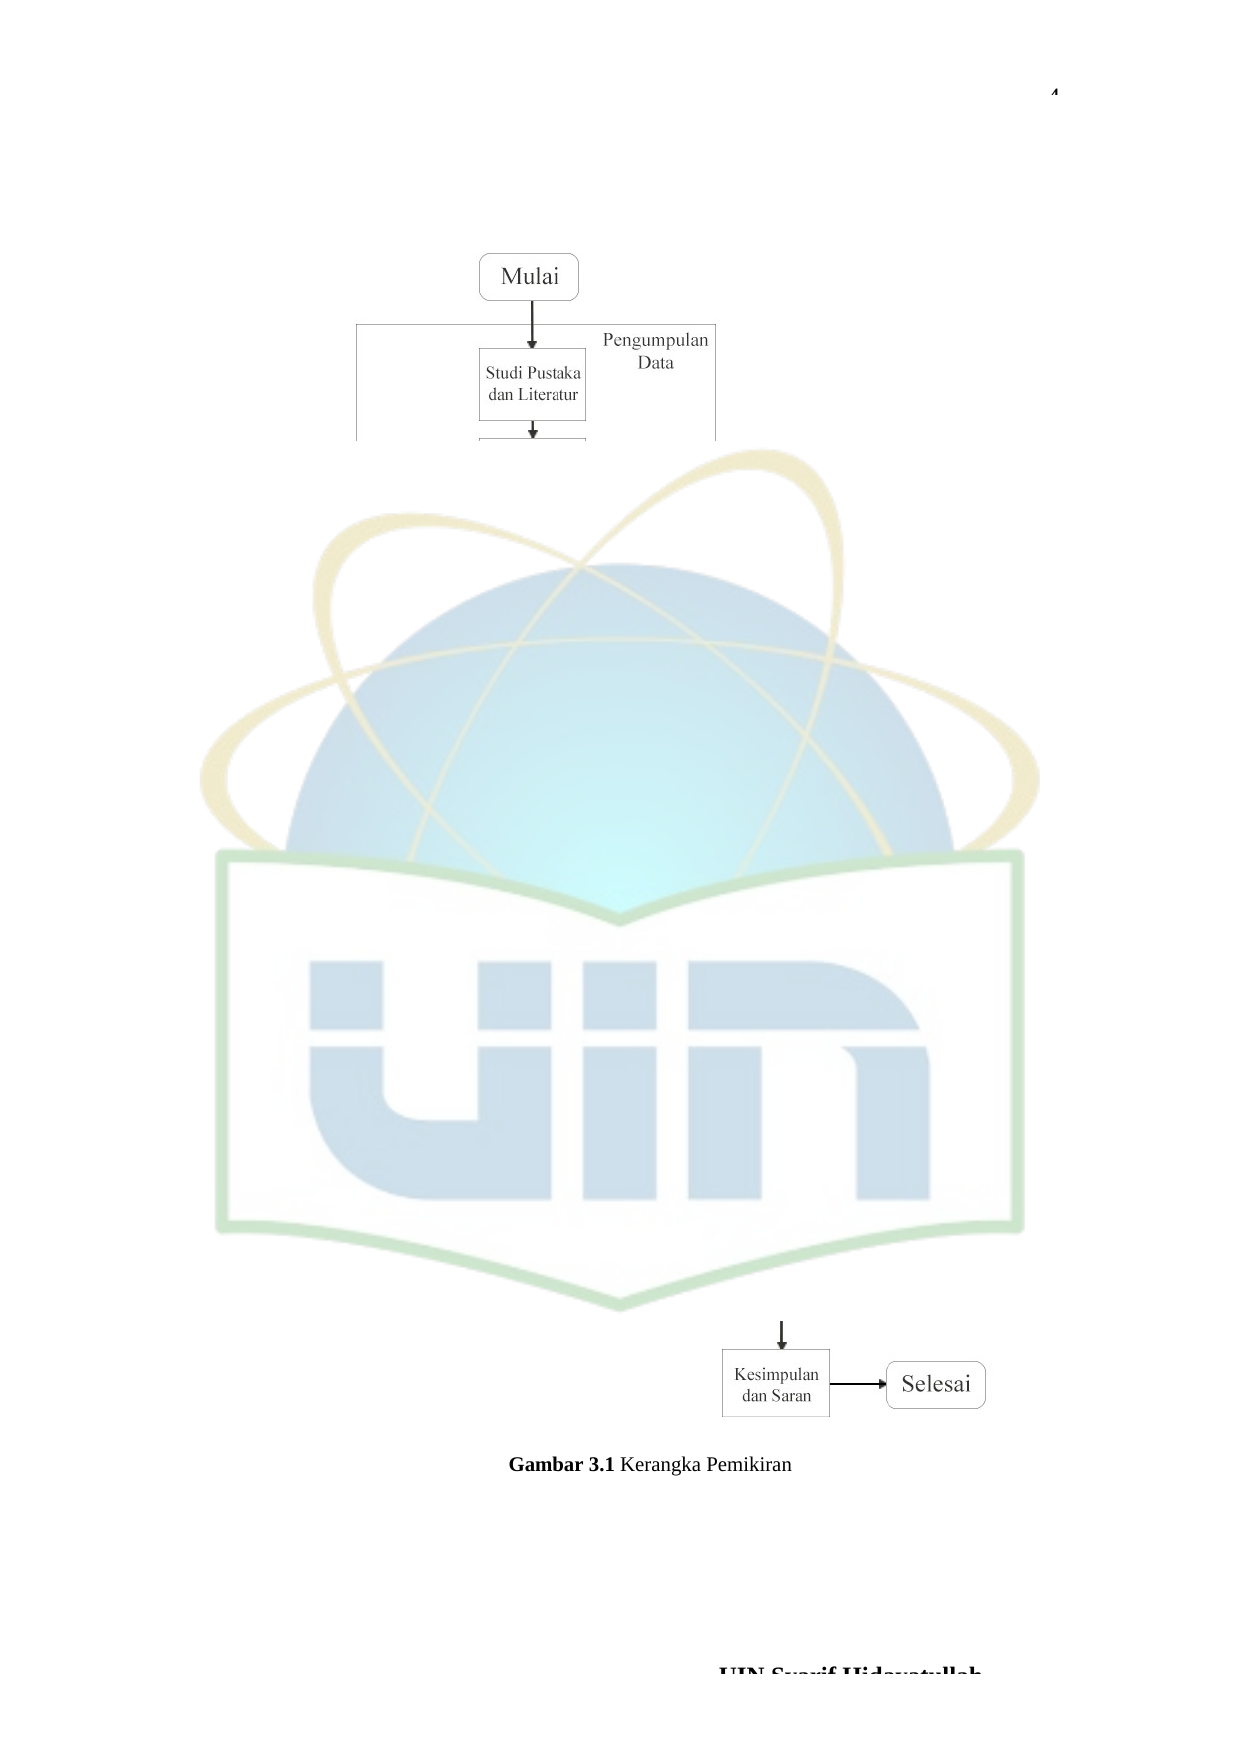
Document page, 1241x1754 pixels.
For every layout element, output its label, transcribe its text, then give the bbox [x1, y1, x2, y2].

text Gambar 3.1 Kerangka Pemikiran [334, 1452, 966, 1476]
picture [0, 253, 1241, 1417]
